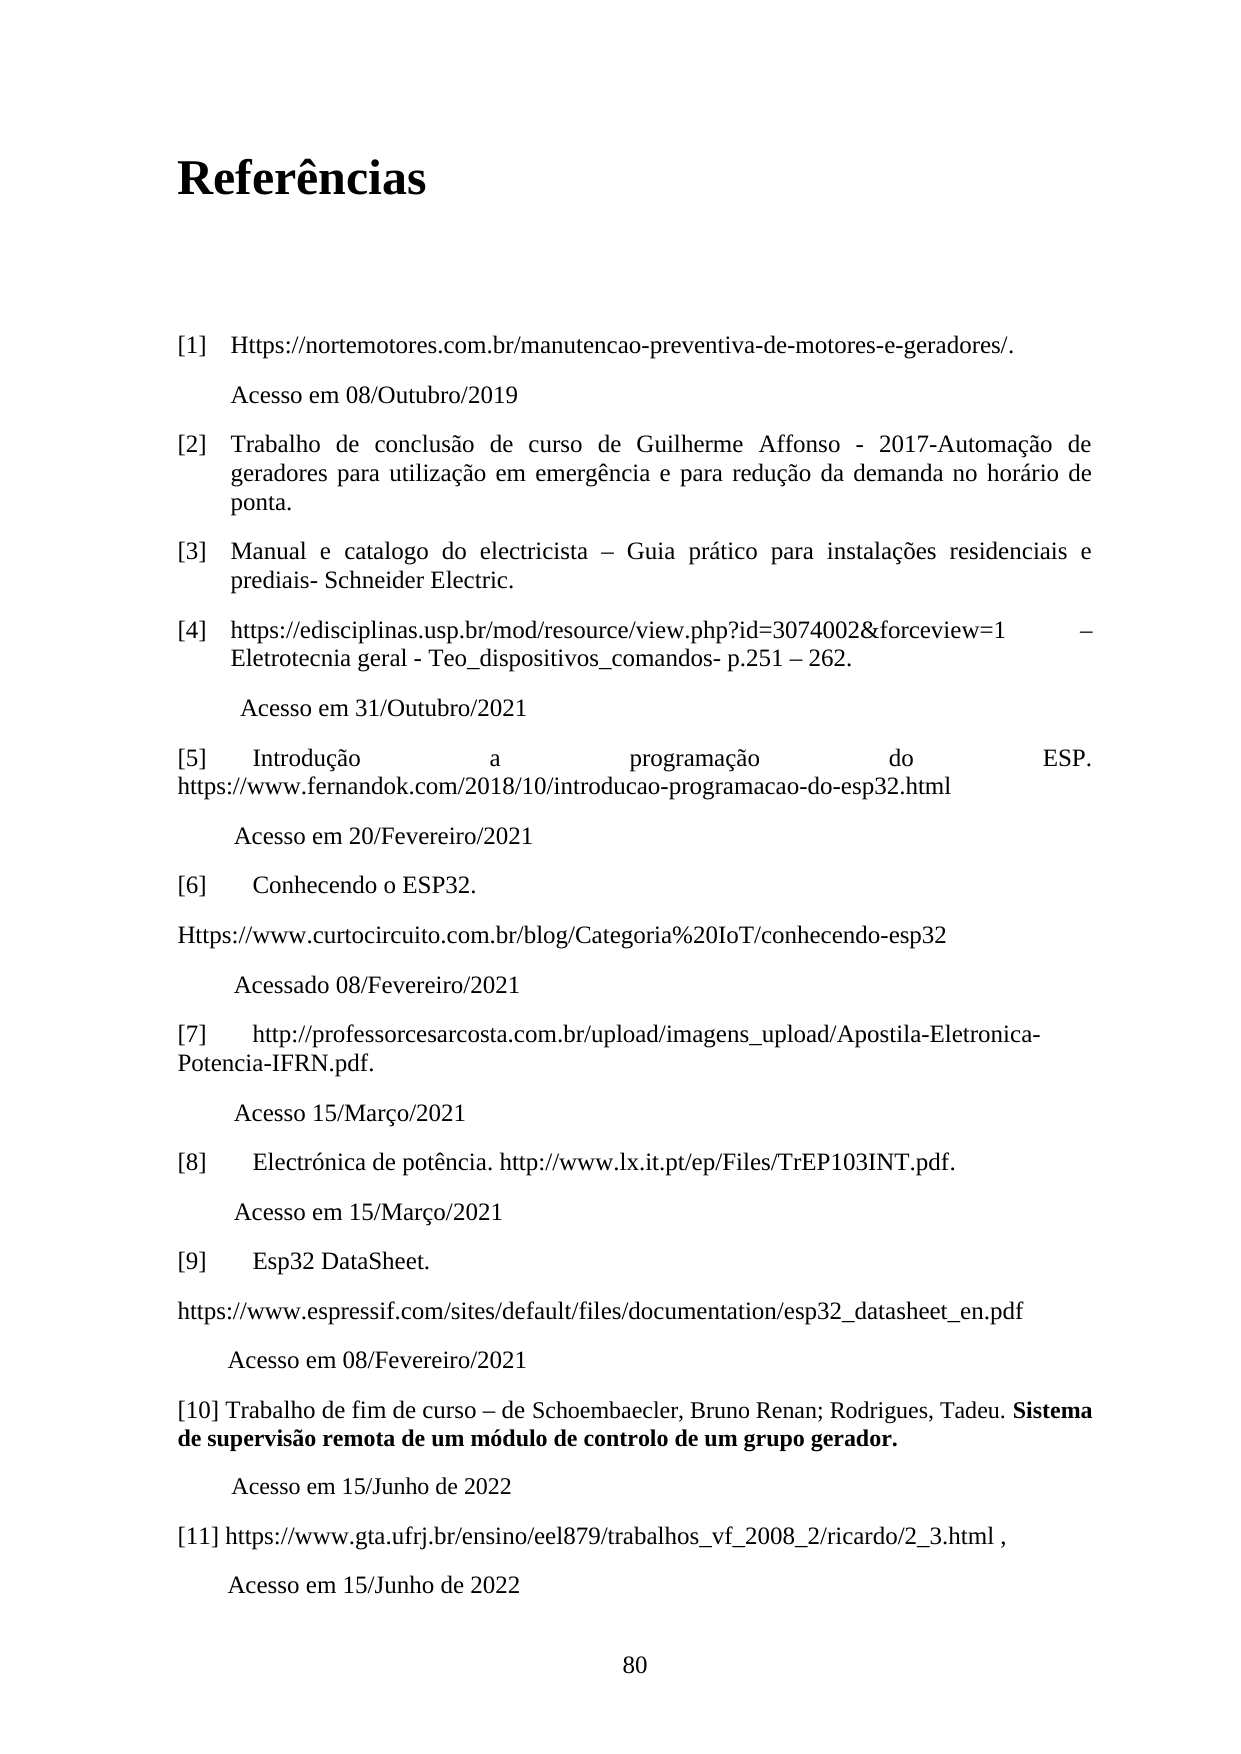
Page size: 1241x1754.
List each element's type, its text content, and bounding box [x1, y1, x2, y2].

list http://professorcesarcosta.com.br/upload/imagens_upload/Apostila-Eletronica-Potencia-IFRN.pdf. [177, 1019, 1092, 1077]
text Https://www.curtocircuito.com.br/blog/Categoria%20IoT/conhecendo-esp32 [177, 920, 1092, 949]
list Conhecendo o ESP32. [177, 871, 1092, 899]
list Electrónica de potência. http://www.lx.it.pt/ep/Files/TrEP103INT.pdf. [177, 1147, 1092, 1176]
text Acesso em 20/Fevereiro/2021 [177, 821, 1092, 850]
list Introdução a programação do ESP. https://www.fernandok.com/2018/10/introducao-programacao-do-esp32.html [177, 743, 1092, 800]
list Https://nortemotores.com.br/manutencao-preventiva-de-motores-e-geradores/. [177, 330, 1092, 359]
text Acesso em 15/Junho de 2022 [177, 1472, 1092, 1500]
text [10] Trabalho de fim de curso – de Schoembaecler, Bruno Renan; Rodrigues, Tadeu. Sistema de supervisão remota de um módulo de controlo de um grupo gerador. [177, 1395, 1092, 1452]
text [11] https://www.gta.ufrj.br/ensino/eel879/trabalhos_vf_2008_2/ricardo/2_3.html , [177, 1521, 1092, 1549]
list Manual e catalogo do electricista – Guia prático para instalações residenciais e prediais- Schneider Electric. [177, 536, 1092, 594]
text Acesso em 15/Março/2021 [177, 1197, 1092, 1226]
text Acesso 15/Março/2021 [177, 1098, 1092, 1126]
text Acesso em 31/Outubro/2021 [177, 693, 1092, 722]
subtitle Referências [177, 148, 1092, 205]
text https://www.espressif.com/sites/default/files/documentation/esp32_datasheet_en.pdf [177, 1296, 1092, 1325]
list Esp32 DataSheet. [177, 1246, 1092, 1275]
text Acesso em 08/Fevereiro/2021 [177, 1346, 1092, 1374]
text Acesso em 08/Outubro/2019 [230, 380, 1092, 408]
list https://edisciplinas.usp.br/mod/resource/view.php?id=3074002&forceview=1 –Eletrotecnia geral - Teo_dispositivos_comandos- p.251 – 262. [177, 615, 1092, 672]
list Trabalho de conclusão de curso de Guilherme Affonso - 2017-Automação de geradores para utilização em emergência e para redução da demanda no horário de ponta. [177, 429, 1092, 516]
text Acessado 08/Fevereiro/2021 [177, 970, 1092, 998]
text Acesso em 15/Junho de 2022 [177, 1570, 1092, 1599]
